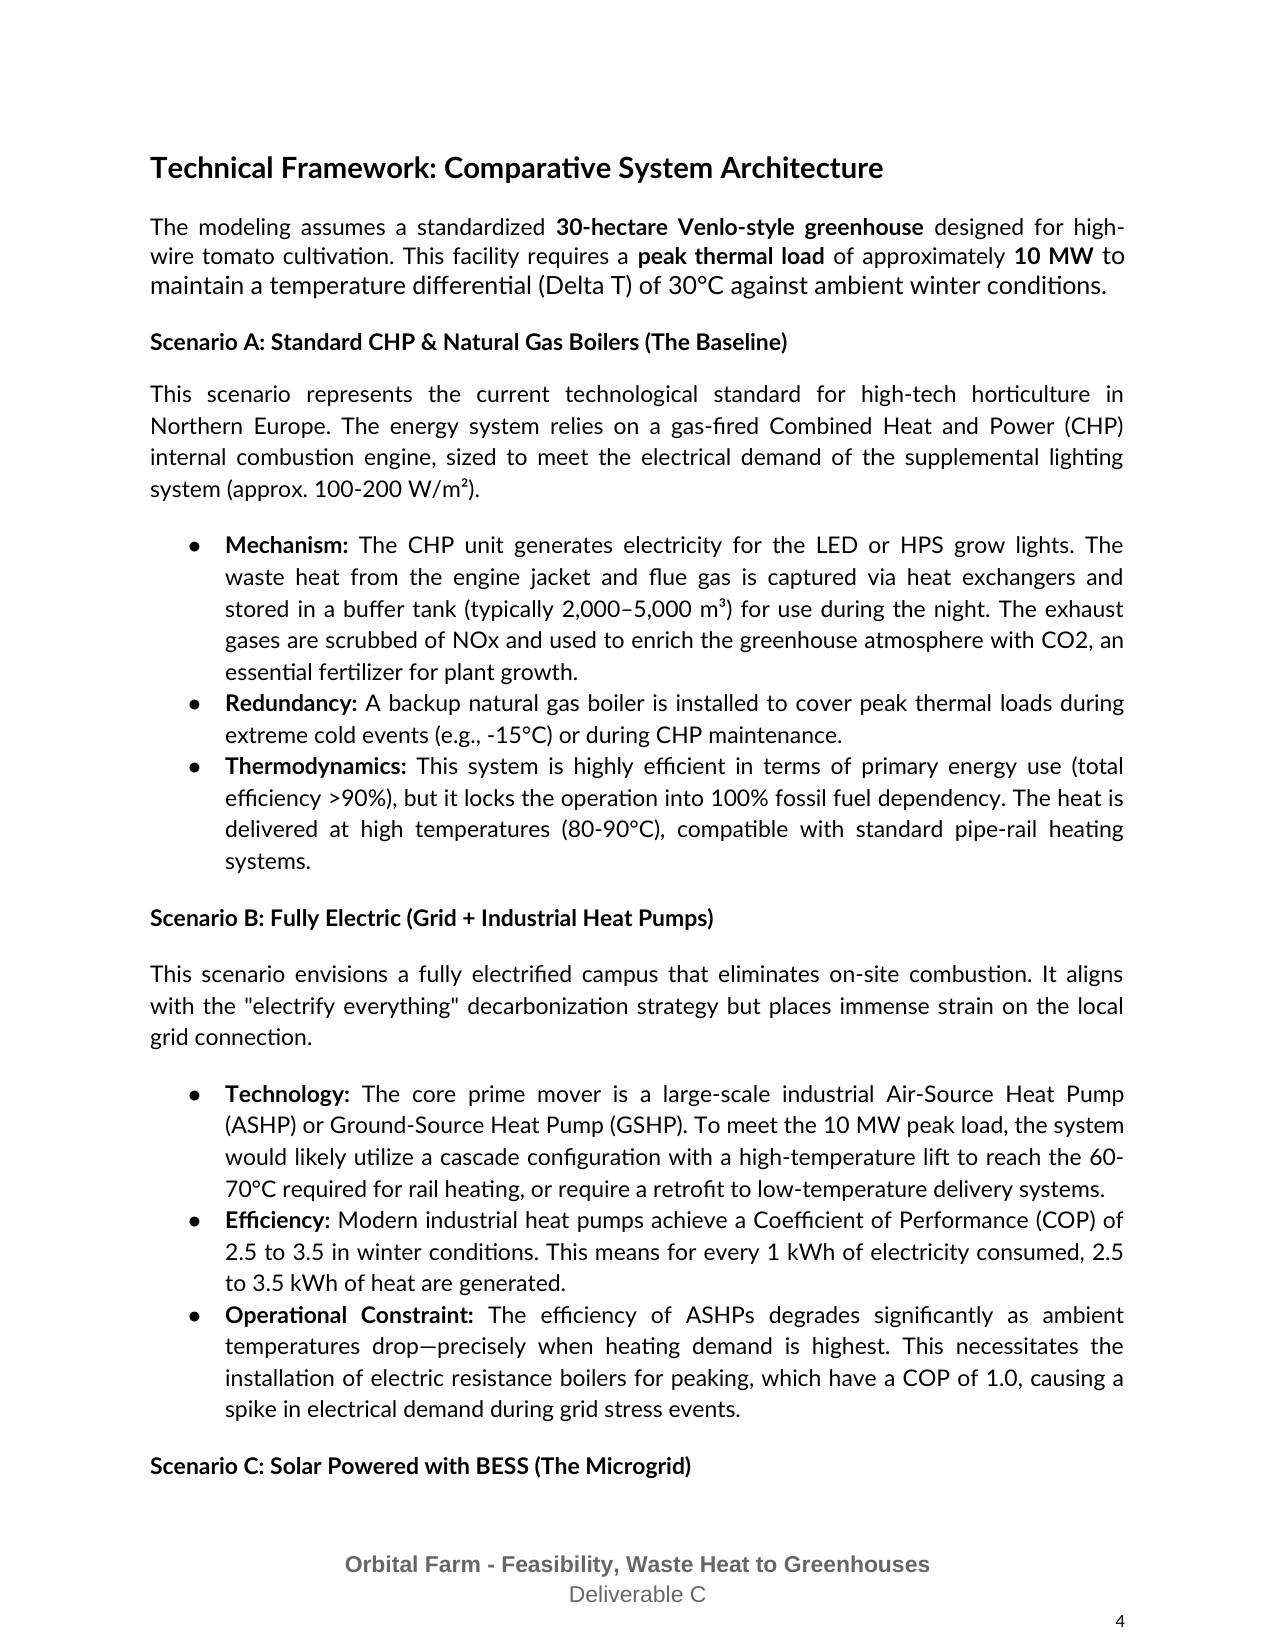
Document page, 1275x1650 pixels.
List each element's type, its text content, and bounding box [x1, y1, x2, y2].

text This scenario envisions a fully electrified campus that eliminates on-site combustion. It aligns with the "electrify everything" decarbonization strategy but places immense strain on the local grid connection. [150, 960, 1125, 1051]
text The modeling assumes a standardized 30-hectare Venlo-style greenhouse designed for high-wire tomato cultivation. This facility requires a peak thermal load of approximately 10 MW to maintain a temperature differential (Delta T) of 30°C against ambient winter conditions. [150, 212, 1125, 300]
list Thermodynamics: This system is highly efficient in terms of primary energy use (total efficiency >90%), but it locks the operation into 100% fossil fuel dependency. The heat is delivered at high temperatures (80-90°C), compatible with standard pipe-rail heating systems. [187, 752, 1125, 874]
text Scenario B: Fully Electric (Grid + Industrial Heat Pumps) [150, 903, 1125, 931]
text Scenario C: Solar Powered with BESS (The Microgrid) [150, 1452, 1125, 1479]
list Mechanism: The CHP unit generates electricity for the LED or HPS grow lights. The waste heat from the engine jacket and flue gas is captured via heat exchangers and stored in a buffer tank (typically 2,000–5,000 m³) for use during the night. The exhaust gases are scrubbed of NOx and used to enrich the greenhouse atmosphere with CO2, an essential fertilizer for plant growth. [187, 531, 1125, 685]
list Technology: The core prime mover is a large-scale industrial Air-Source Heat Pump (ASHP) or Ground-Source Heat Pump (GSHP). To meet the 10 MW peak load, the system would likely utilize a cascade configuration with a high-temperature lift to reach the 60-70°C required for rail heating, or require a retrofit to low-temperature delivery systems. [187, 1080, 1125, 1202]
list Redundancy: A backup natural gas boiler is installed to cover peak thermal loads during extreme cold events (e.g., -15°C) or during CHP maintenance. [187, 689, 1125, 748]
text This scenario represents the current technological standard for high-tech horticulture in Northern Europe. The energy system relies on a gas-fired Combined Heat and Power (CHP) internal combustion engine, sized to meet the electrical demand of the supplemental lighting system (approx. 100-200 W/m²). [150, 380, 1125, 502]
list Operational Constraint: The efficiency of ASHPs degrades significantly as ambient temperatures drop—precisely when heating demand is highest. This necessitates the installation of electric resistance boilers for peaking, which have a COP of 1.0, causing a spike in electrical demand during grid stress events. [187, 1301, 1125, 1423]
subtitle Technical Framework: Comparative System Architecture [150, 150, 1125, 185]
subtitle Scenario A: Standard CHP & Natural Gas Boilers (The Baseline) [150, 327, 1125, 355]
list Efficiency: Modern industrial heat pumps achieve a Coefficient of Performance (COP) of 2.5 to 3.5 in winter conditions. This means for every 1 kWh of electricity consumed, 2.5 to 3.5 kWh of heat are generated. [187, 1206, 1125, 1297]
